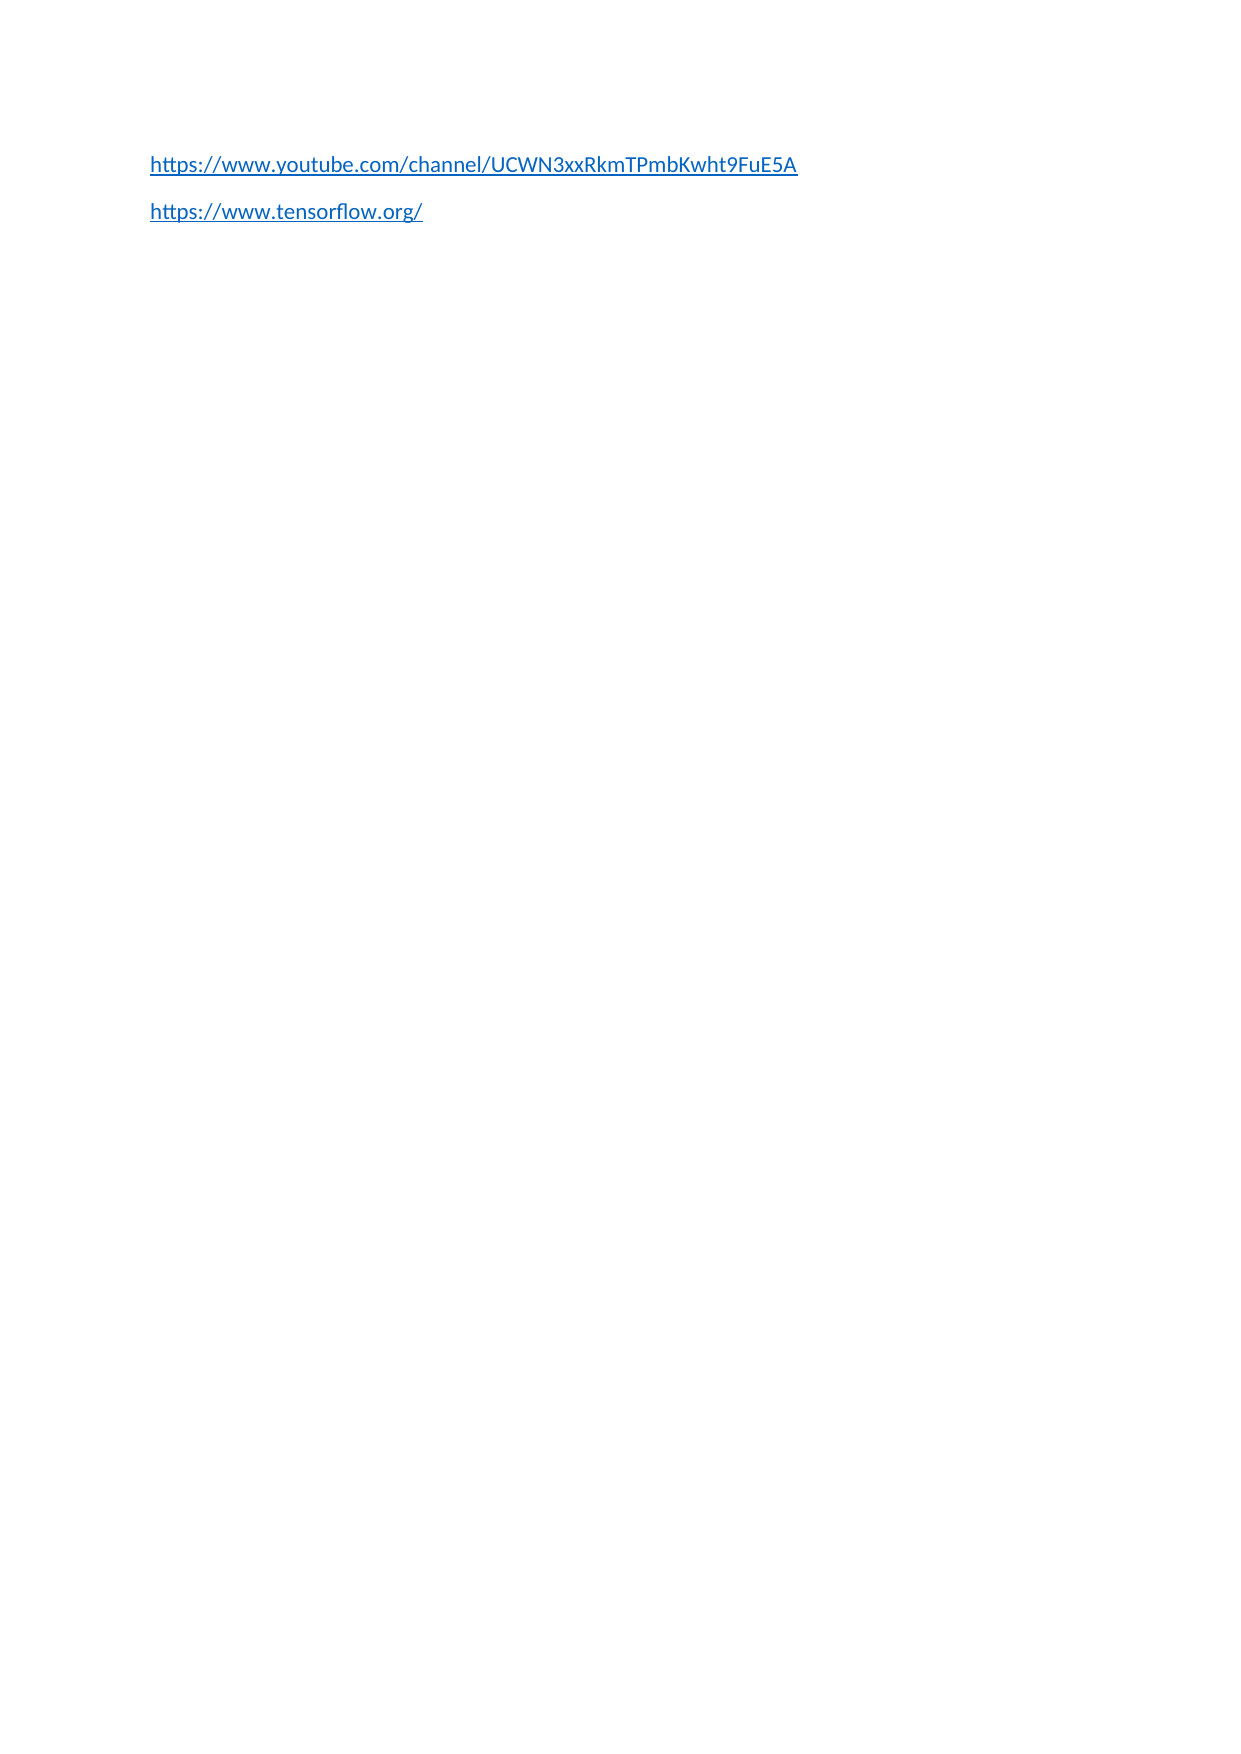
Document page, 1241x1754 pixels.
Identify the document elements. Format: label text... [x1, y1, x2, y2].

text https://www.youtube.com/channel/UCWN3xxRkmTPmbKwht9FuE5A [150, 150, 1090, 178]
text https://www.tensorflow.org/ [150, 197, 1090, 225]
